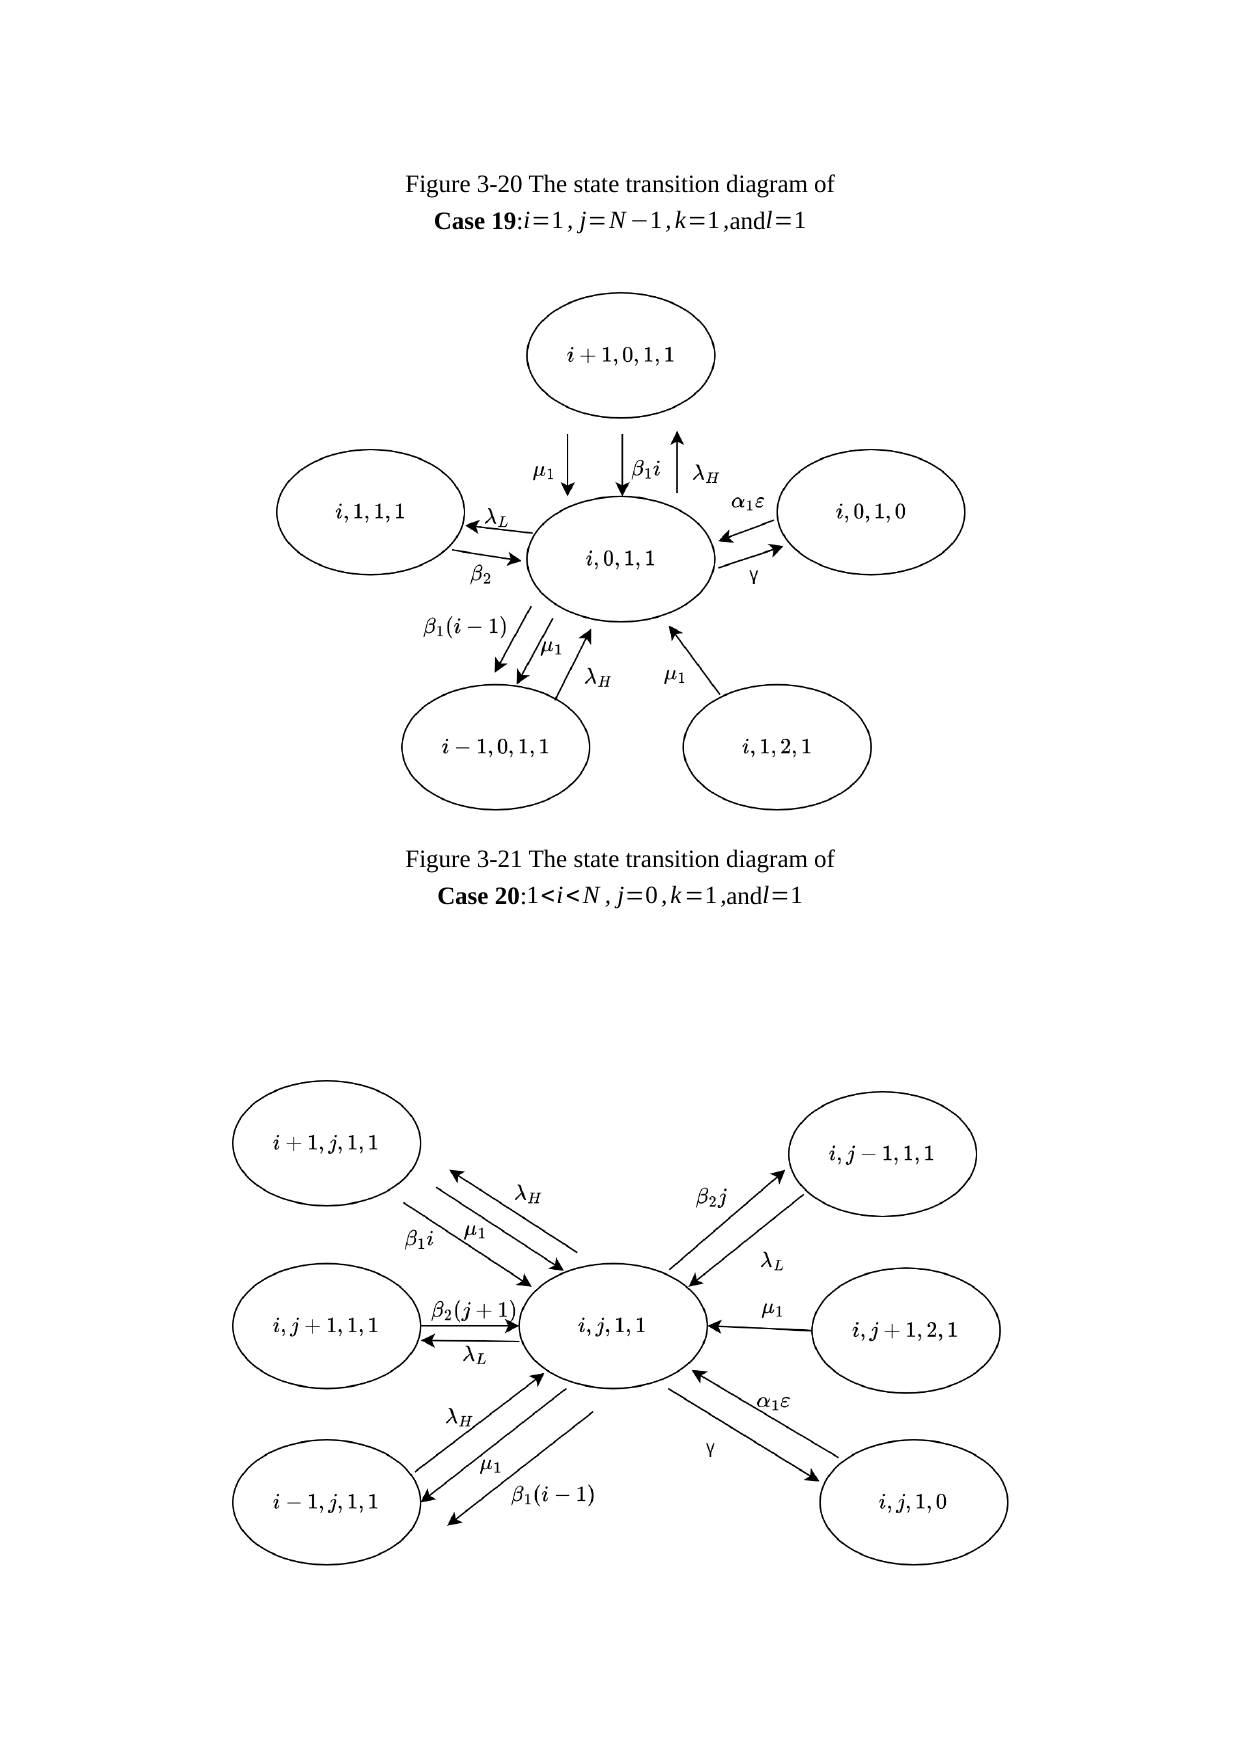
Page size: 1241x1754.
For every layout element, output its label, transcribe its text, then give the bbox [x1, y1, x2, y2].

text Case 20:and [187, 877, 1053, 914]
text Figure 3-20 The state transition diagram of [187, 164, 1053, 202]
text Figure 3-21 The state transition diagram of [187, 839, 1053, 877]
picture [260, 277, 981, 826]
picture [216, 1064, 1024, 1581]
text Case 19:and [187, 202, 1053, 239]
